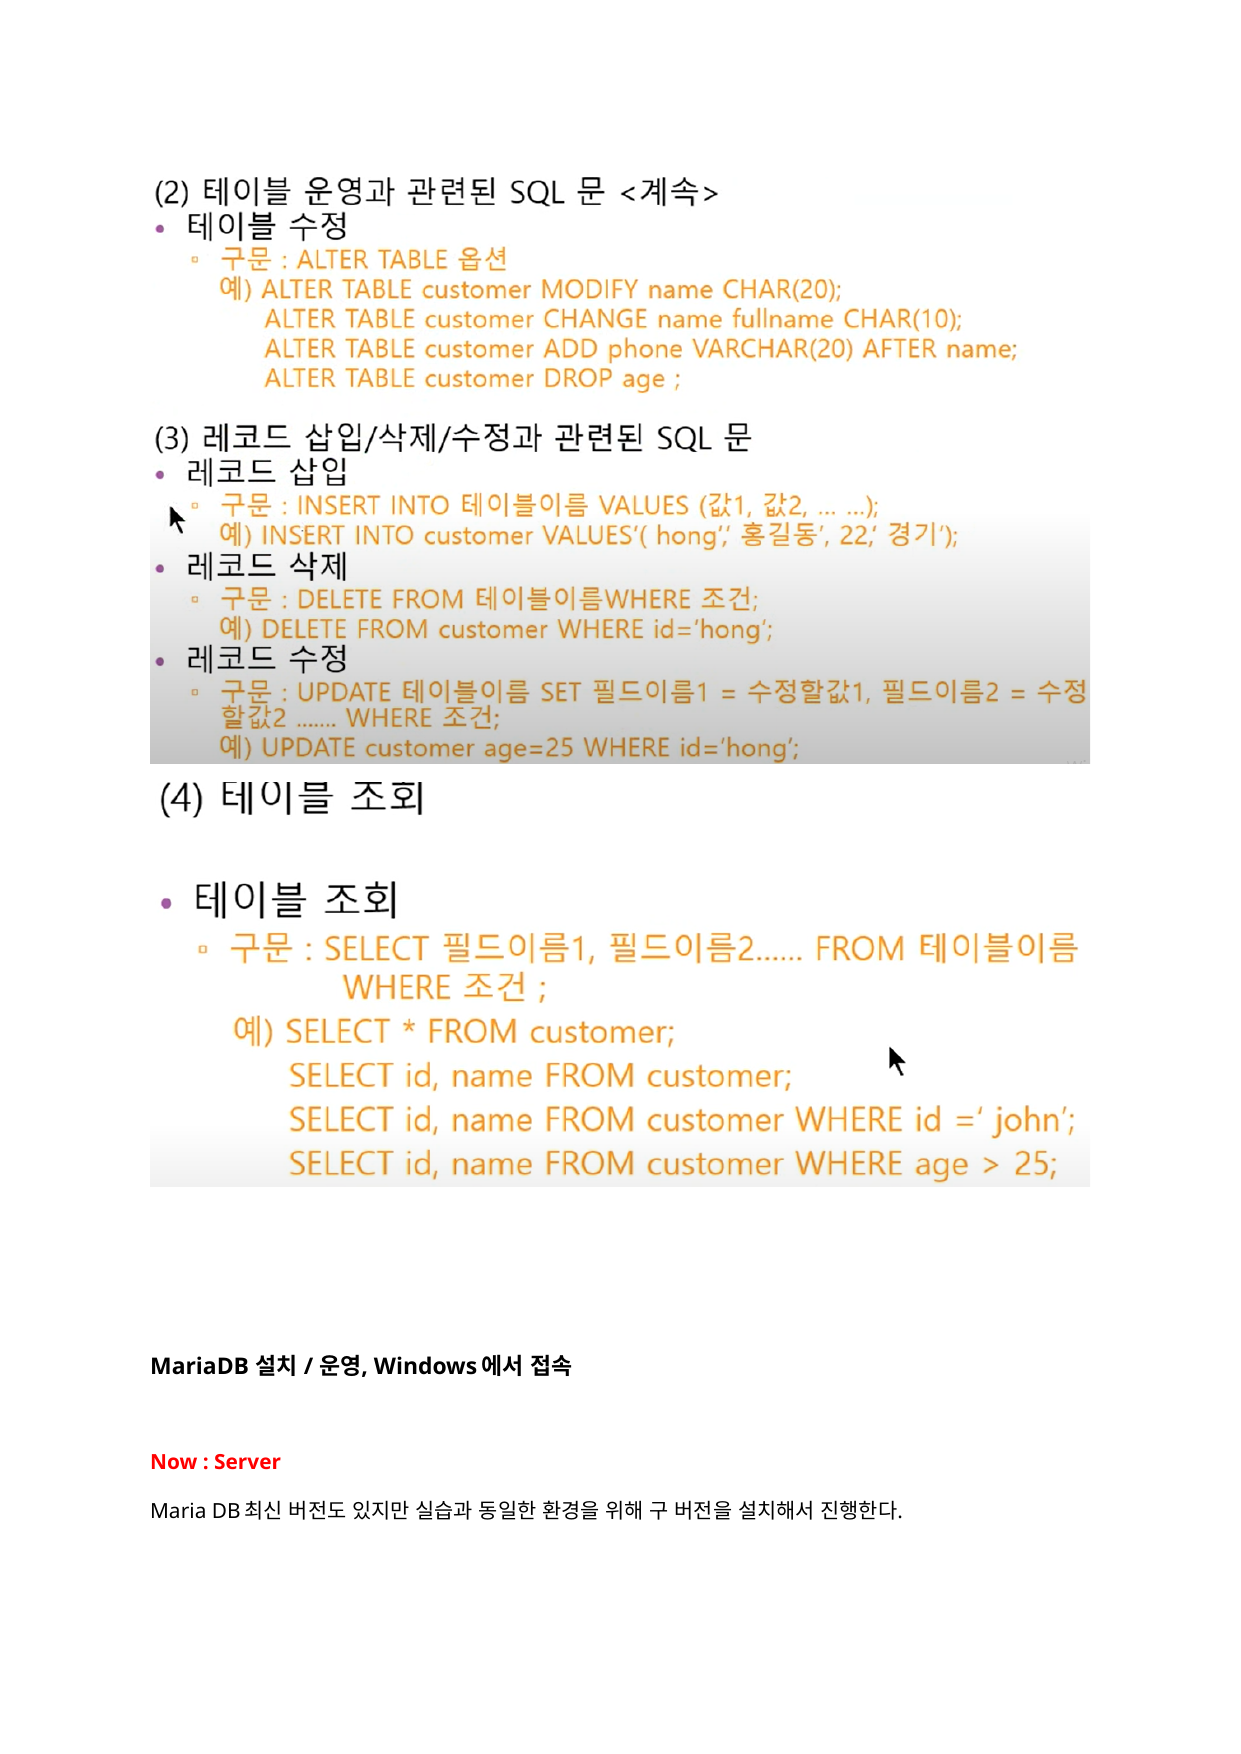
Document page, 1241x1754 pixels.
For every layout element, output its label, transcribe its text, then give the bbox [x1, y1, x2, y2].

text Now : Server [150, 1447, 1090, 1476]
text Maria DB최신 버전도 있지만 실습과 동일한 환경을 위해 구 버전을 설치해서 진행한다. [150, 1495, 1090, 1525]
picture [150, 782, 1091, 1187]
text MariaDB 설치 / 운영, Windows에서 접속 [150, 1347, 1090, 1381]
picture [150, 177, 1091, 764]
